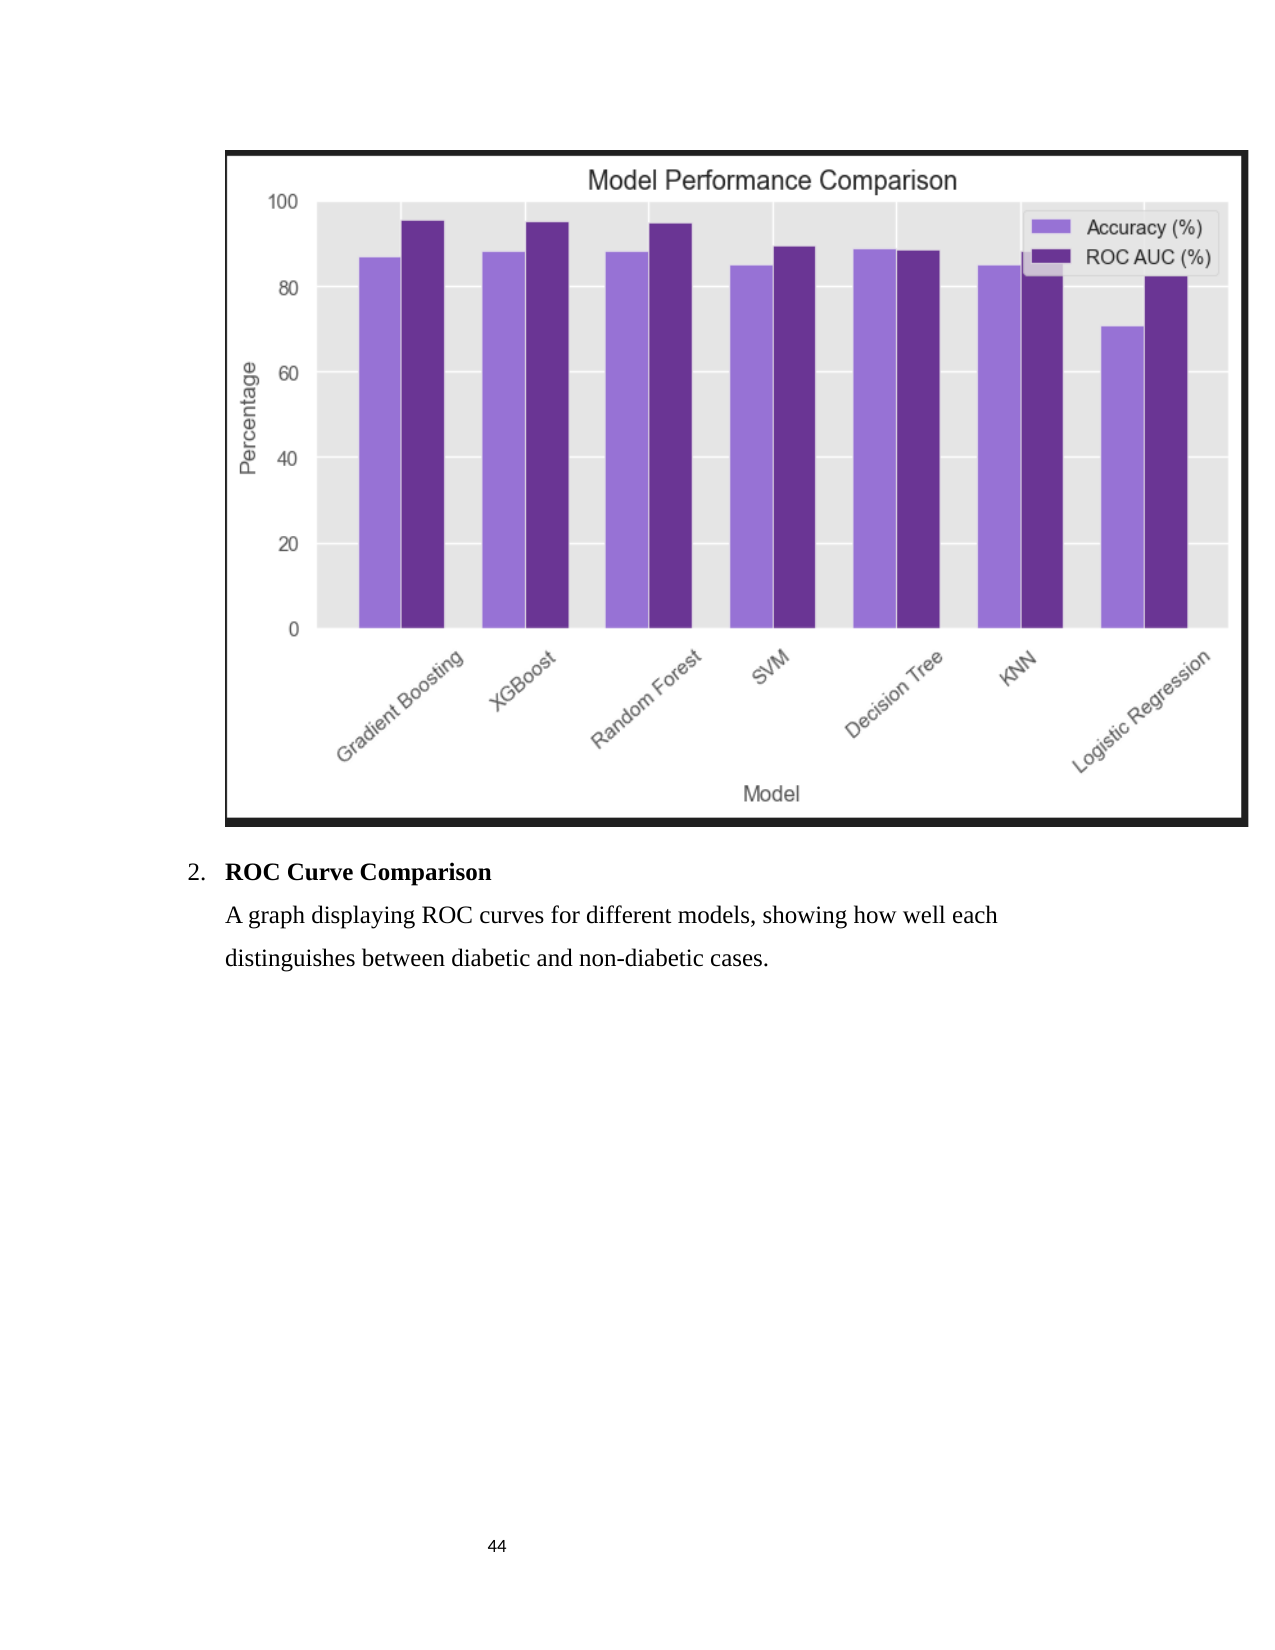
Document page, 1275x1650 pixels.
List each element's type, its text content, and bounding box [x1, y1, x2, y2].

picture [225, 150, 1249, 827]
list ROC Curve Comparison A graph displaying ROC curves for different models, showing how well each distinguishes between diabetic and non-diabetic cases. [187, 857, 1125, 972]
